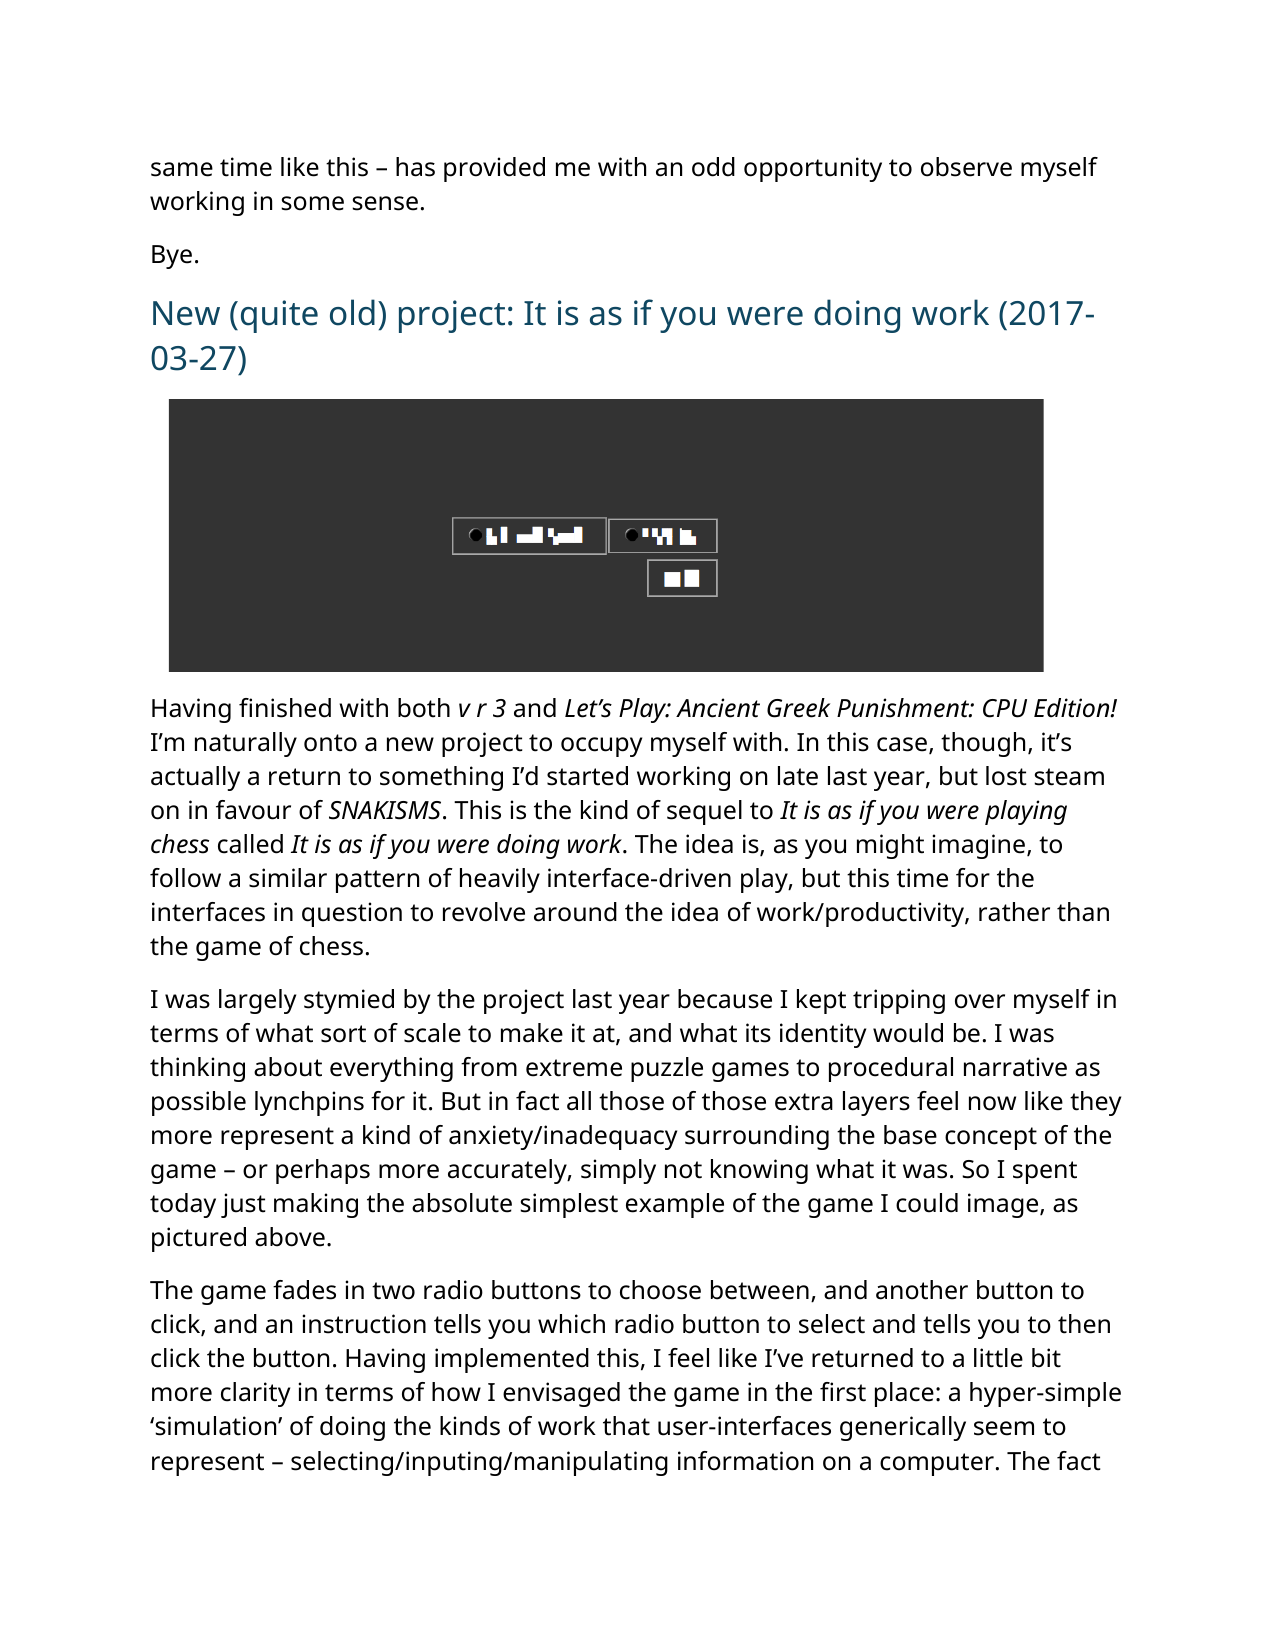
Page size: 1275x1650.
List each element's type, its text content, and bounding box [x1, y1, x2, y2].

picture [168, 399, 1044, 672]
subtitle New (quite old) project: It is as if you were doing work (2017-03-27) [150, 290, 1125, 381]
text I was largely stymied by the project last year because I kept tripping over myself in terms of what sort of scale to make it at, and what its identity would be. I was thinking about everything from extreme puzzle games to procedural narrative as possible lynchpins for it. But in fact all those of those extra layers feel now like they more represent a kind of anxiety/inadequacy surrounding the base concept of the game – or perhaps more accurately, simply not knowing what it was. So I spent today just making the absolute simplest example of the game I could image, as pictured above. [150, 982, 1125, 1254]
text Having finished with both v r 3 and Let’s Play: Ancient Greek Punishment: CPU Edition! I’m naturally onto a new project to occupy myself with. In this case, though, it’s actually a return to something I’d started working on late last year, but lost steam on in favour of SNAKISMS. This is the kind of sequel to It is as if you were playing chess called It is as if you were doing work. The idea is, as you might imagine, to follow a similar pattern of heavily interface-driven play, but this time for the interfaces in question to revolve around the idea of work/productivity, rather than the game of chess. [150, 690, 1125, 963]
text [150, 150, 1125, 218]
text Bye. [150, 237, 1125, 271]
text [150, 1273, 1125, 1477]
